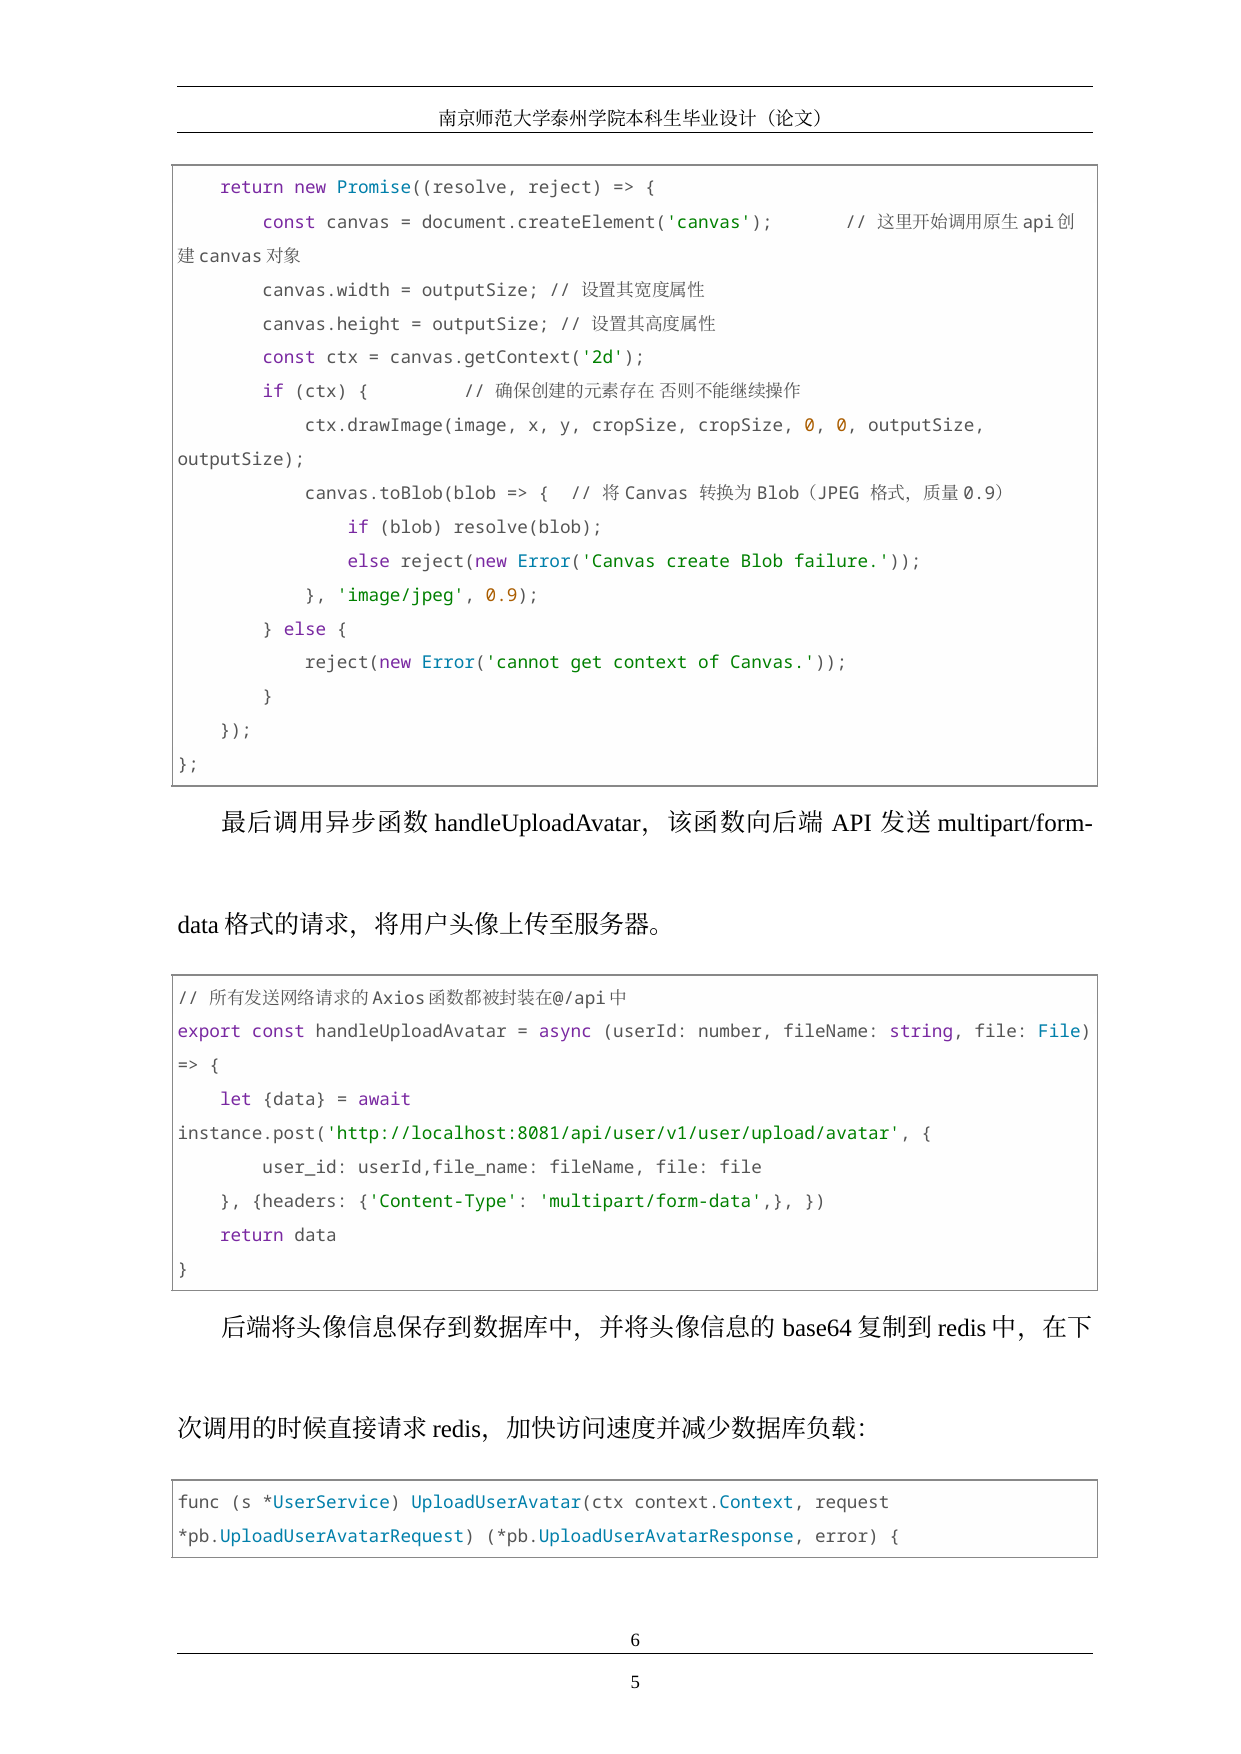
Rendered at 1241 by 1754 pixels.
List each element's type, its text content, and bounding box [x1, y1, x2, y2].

text 最后调用异步函数handleUploadAvatar，该函数向后端 API 发送multipart/form-data格式的请求，将用户头像上传至服务器。 [177, 787, 1093, 956]
text return data [177, 1218, 1093, 1246]
text } [177, 679, 1093, 713]
text if (ctx) { // 确保创建的元素存在 否则不能继续操作 [177, 373, 1093, 407]
text // 所有发送网络请求的Axios函数都被封装在@/api中 [173, 976, 1097, 1014]
text canvas.width = outputSize; // 设置其宽度属性 [177, 271, 1093, 305]
text let {data} = await instance.post('http://localhost:8081/api/user/v1/user/upload/avatar', { [177, 1082, 1093, 1150]
text }; [173, 741, 1097, 785]
text } [173, 1246, 1097, 1290]
text if (blob) resolve(blob); [177, 509, 1093, 543]
text const canvas = document.createElement('canvas'); // 这里开始调用原生api创建canvas对象 [177, 203, 1093, 271]
text 后端将头像信息保存到数据库中，并将头像信息的base64复制到redis中，在下次调用的时候直接请求redis，加快访问速度并减少数据库负载： [177, 1291, 1093, 1461]
text export const handleUploadAvatar = async (userId: number, fileName: string, file: File) => { [177, 1014, 1093, 1082]
text }, 'image/jpeg', 0.9); [177, 577, 1093, 611]
text }, {headers: {'Content-Type': 'multipart/form-data',}, }) [177, 1184, 1093, 1218]
text } else { [177, 611, 1093, 645]
text canvas.toBlob(blob => { // 将 Canvas 转换为 Blob（JPEG 格式，质量 0.9） [177, 475, 1093, 509]
text }); [177, 713, 1093, 741]
text user_id: userId,file_name: fileName, file: file [177, 1150, 1093, 1184]
text const ctx = canvas.getContext('2d'); [177, 339, 1093, 373]
text ctx.drawImage(image, x, y, cropSize, cropSize, 0, 0, outputSize, outputSize); [177, 407, 1093, 475]
text canvas.height = outputSize; // 设置其高度属性 [177, 305, 1093, 339]
text func (s *UserService) UploadUserAvatar(ctx context.Context, request *pb.UploadUserAvatarRequest) (*pb.UploadUserAvatarResponse, error) { [173, 1481, 1097, 1557]
text reject(new Error('cannot get context of Canvas.')); [177, 645, 1093, 679]
text return new Promise((resolve, reject) => { [173, 166, 1097, 203]
text else reject(new Error('Canvas create Blob failure.')); [177, 543, 1093, 577]
